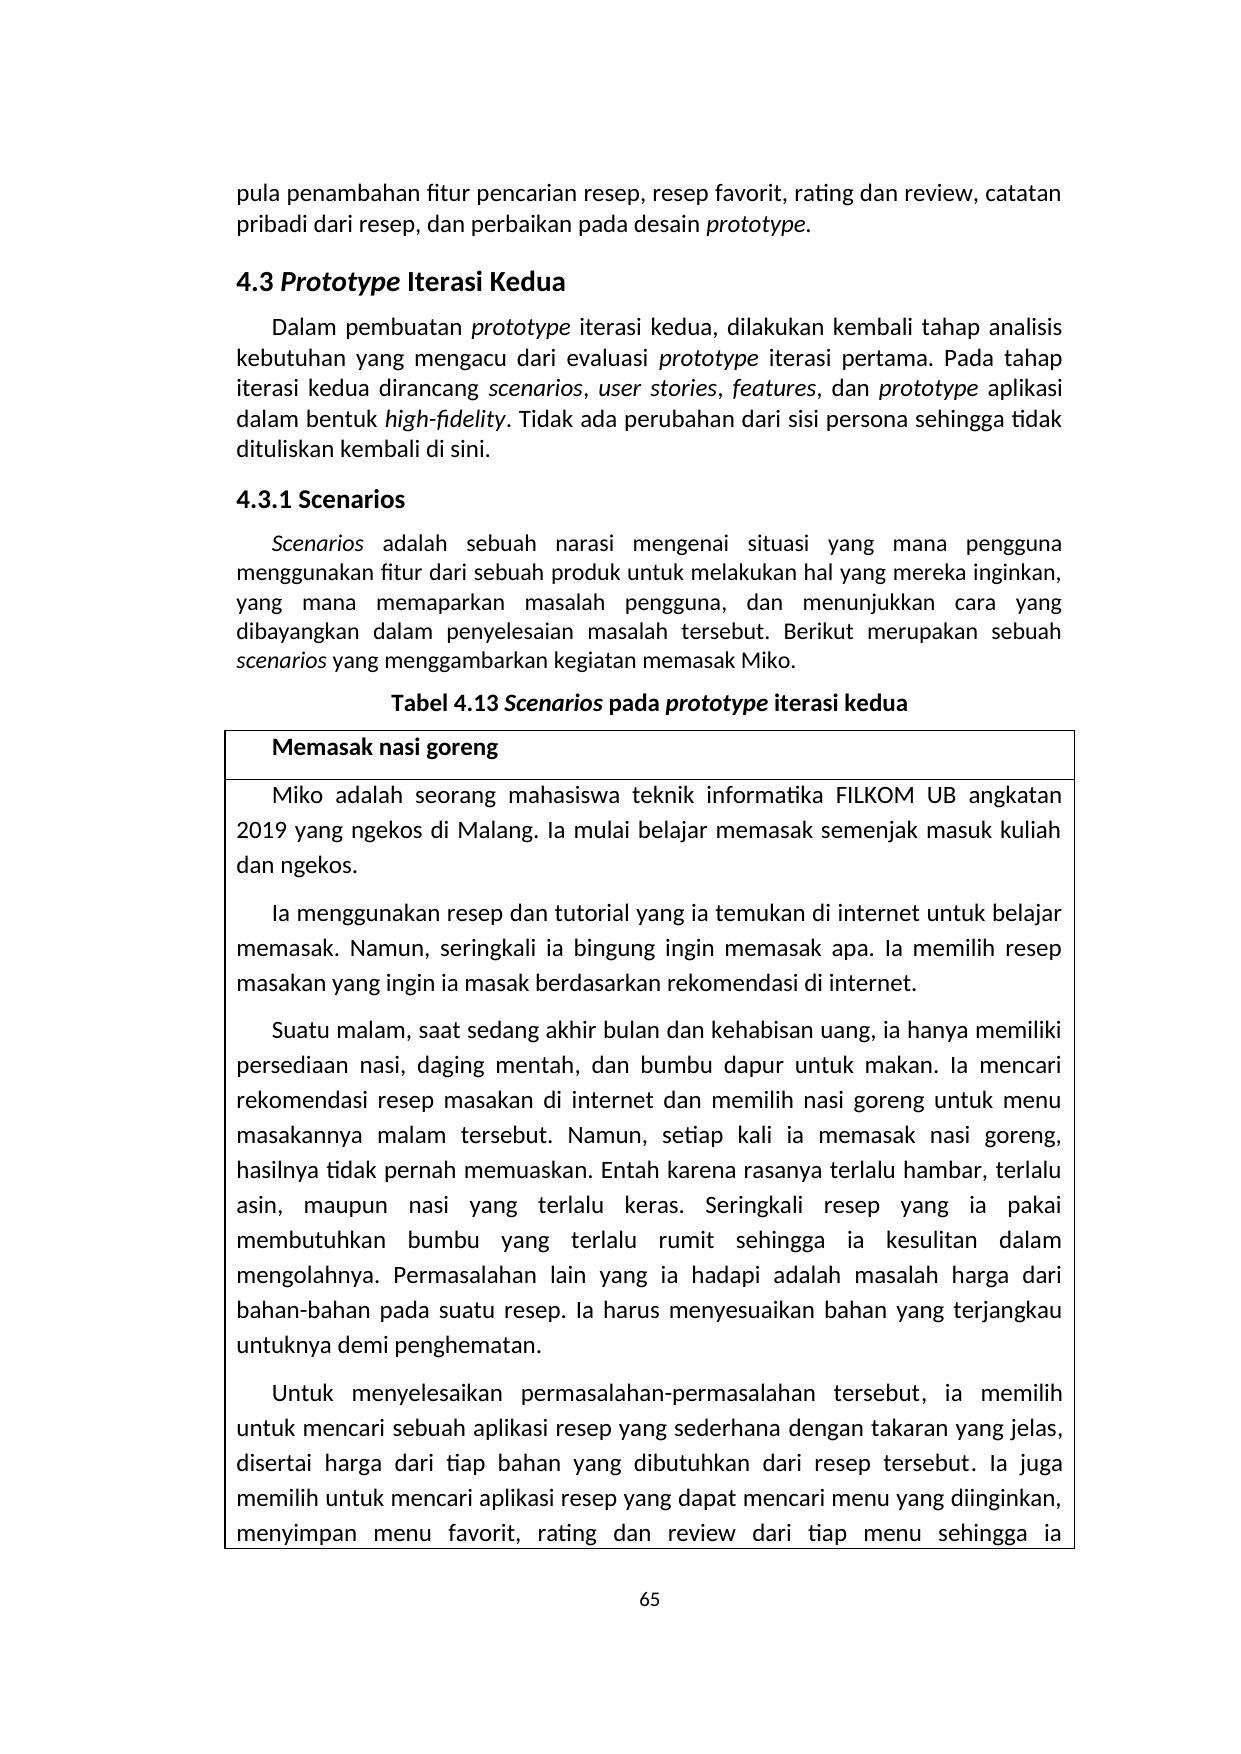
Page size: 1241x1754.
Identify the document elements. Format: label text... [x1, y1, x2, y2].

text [236, 177, 1063, 238]
text Scenarios adalah sebuah narasi mengenai situasi yang mana pengguna menggunakan fitur dari sebuah produk untuk melakukan hal yang mereka inginkan, yang mana memaparkan masalah pengguna, dan menunjukkan cara yang dibayangkan dalam penyelesaian masalah tersebut. Berikut merupakan sebuah scenarios yang menggambarkan kegiatan memasak Miko. [236, 528, 1063, 674]
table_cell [226, 780, 1074, 1547]
subtitle Scenarios [236, 483, 1063, 516]
text Dalam pembuatan prototype iterasi kedua, dilakukan kembali tahap analisis kebutuhan yang mengacu dari evaluasi prototype iterasi pertama. Pada tahap iterasi kedua dirancang scenarios, user stories, features, dan prototype aplikasi dalam bentuk high-fidelity. Tidak ada perubahan dari sisi persona sehingga tidak dituliskan kembali di sini. [236, 311, 1063, 464]
subtitle Prototype Iterasi Kedua [236, 263, 1063, 299]
table_header Memasak nasi goreng [226, 731, 1074, 778]
